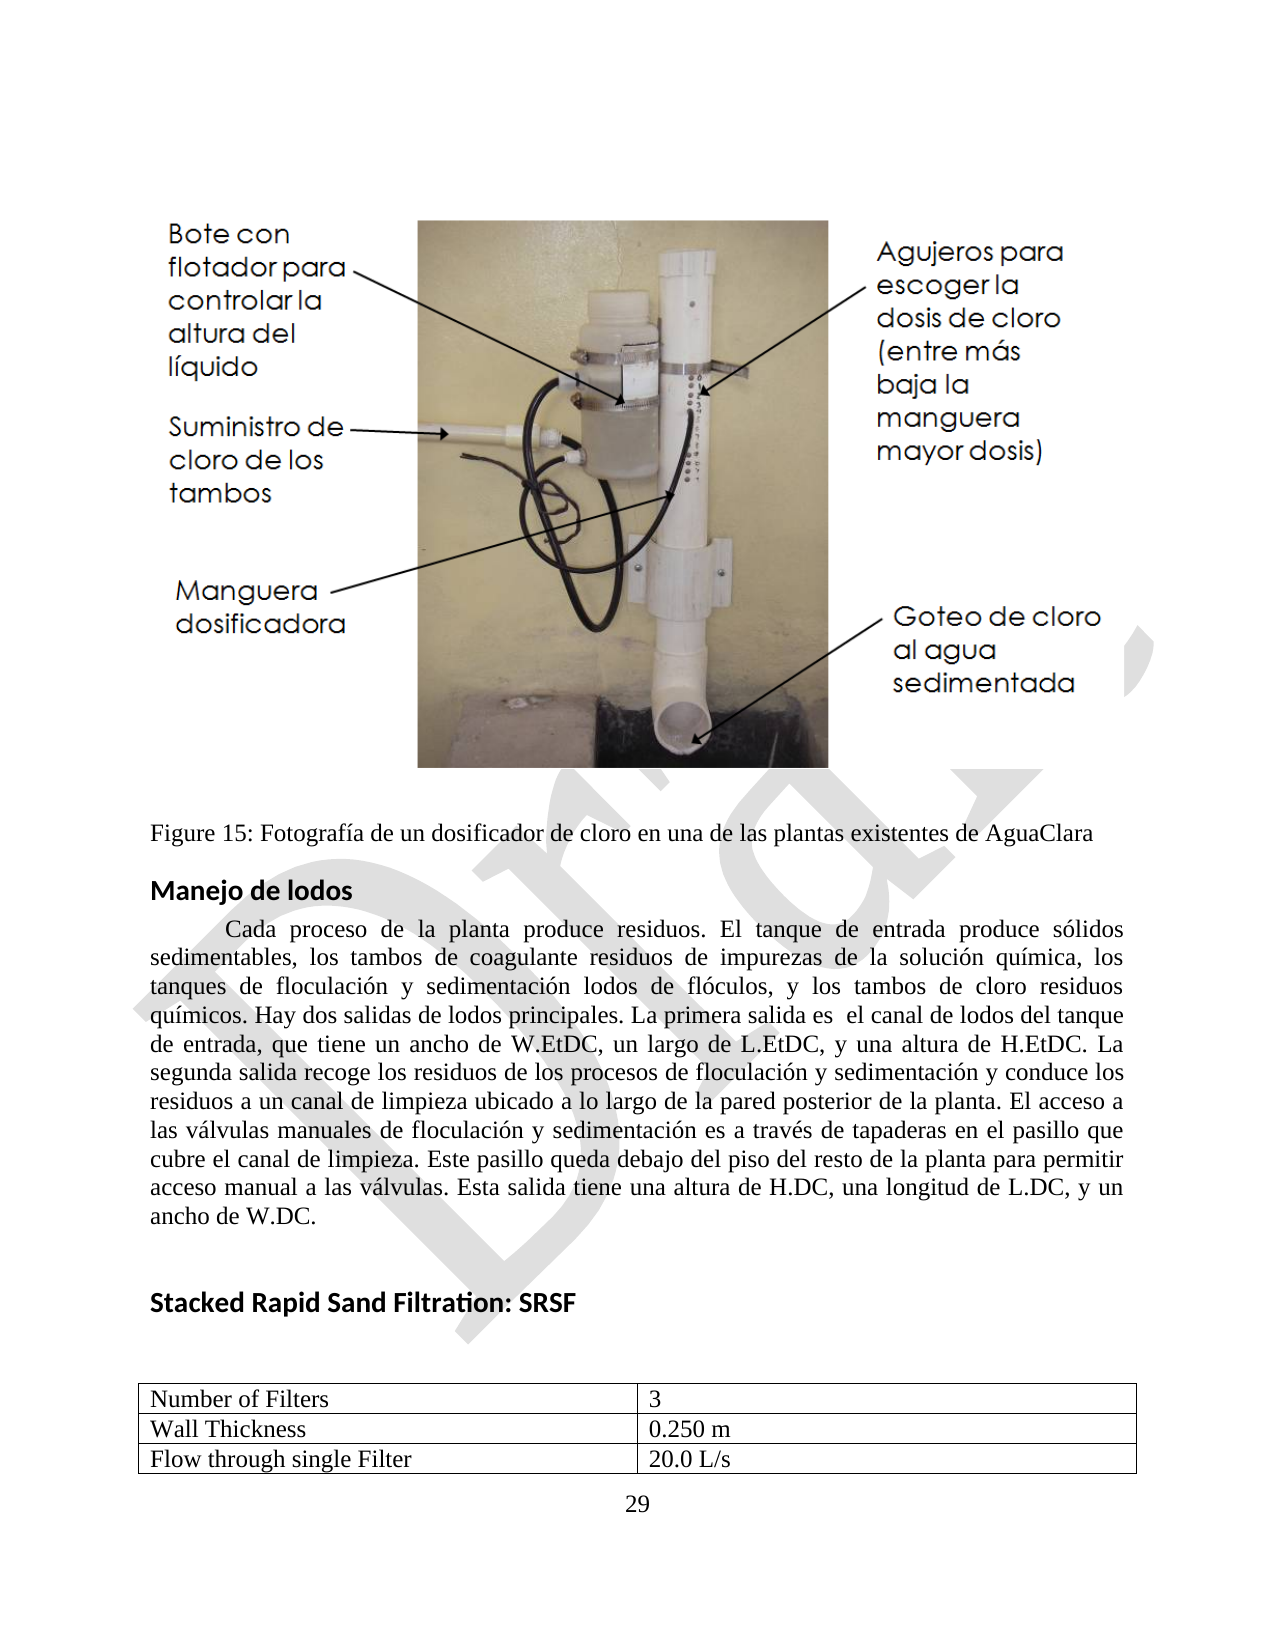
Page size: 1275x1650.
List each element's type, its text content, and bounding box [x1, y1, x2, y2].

table_cell 20.0 L/s [638, 1444, 1136, 1472]
table_cell Wall Thickness [139, 1414, 637, 1443]
table_header 3 [638, 1384, 1136, 1413]
text Figure 15: Fotografía de un dosificador de cloro en una de las plantas existentes de AguaClara [150, 818, 1125, 847]
table_cell Flow through single Filter [139, 1444, 637, 1472]
table_cell 0.250 m [638, 1414, 1136, 1443]
text Cada proceso de la planta produce residuos. El tanque de entrada produce sólidos sedimentables, los tambos de coagulante residuos de impurezas de la solución química, los tanques de floculación y sedimentación lodos de flóculos, y los tambos de cloro residuos químicos. Hay dos salidas de lodos principales. La primera salida es el canal de lodos del tanque de entrada, que tiene un ancho de W.EtDC, un largo de L.EtDC, y una altura de H.EtDC. La segunda salida recoge los residuos de los procesos de floculación y sedimentación y conduce los residuos a un canal de limpieza ubicado a lo largo de la pared posterior de la planta. El acceso a las válvulas manuales de floculación y sedimentación es a través de tapaderas en el pasillo que cubre el canal de limpieza. Este pasillo queda debajo del piso del resto de la planta para permitir acceso manual a las válvulas. Esta salida tiene una altura de H.DC, una longitud de L.DC, y un ancho de W.DC. [150, 914, 1125, 1230]
picture [150, 207, 1125, 769]
table_header Number of Filters [139, 1384, 637, 1413]
subtitle Manejo de lodos [150, 872, 1125, 907]
subtitle Stacked Rapid Sand Filtration: SRSF [150, 1284, 1125, 1319]
